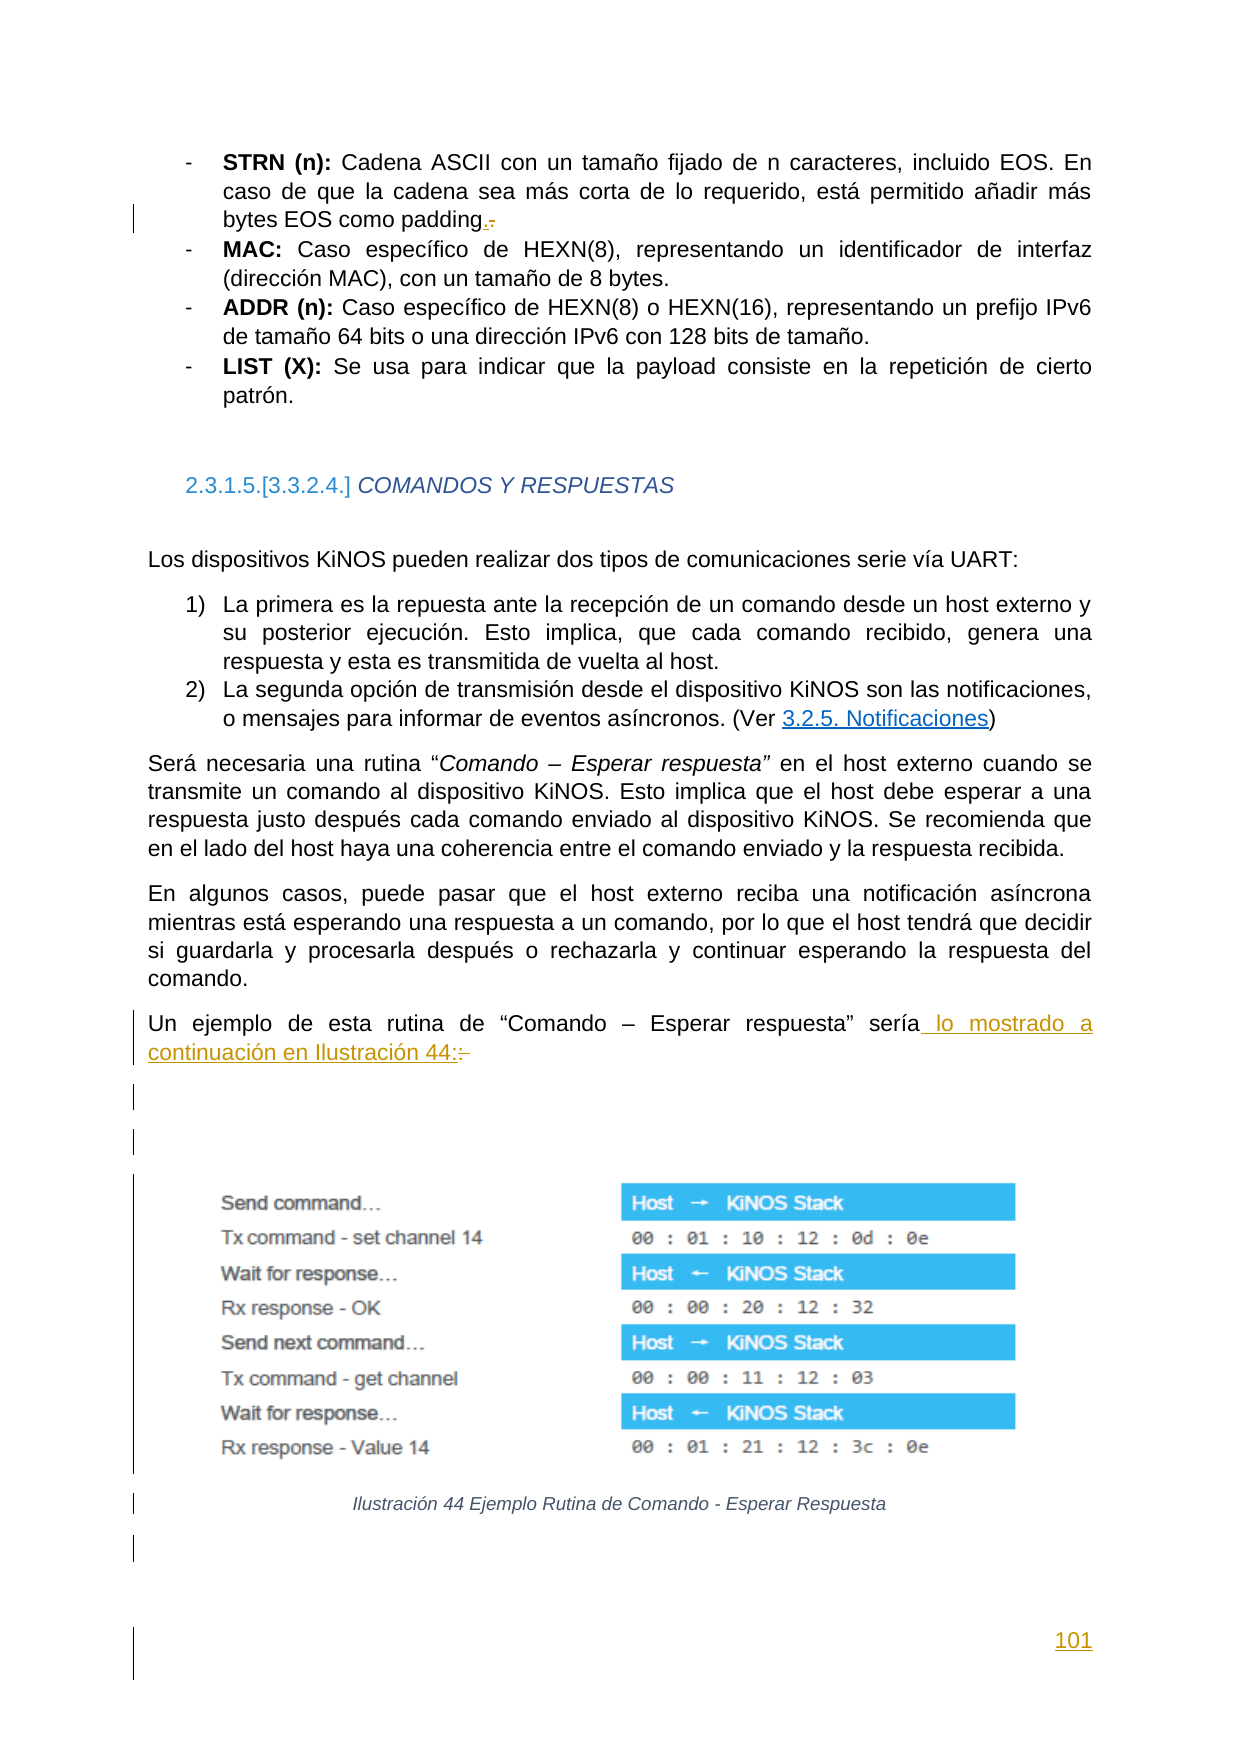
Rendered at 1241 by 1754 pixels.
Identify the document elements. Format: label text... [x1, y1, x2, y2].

list LIST (X): Se usa para indicar que la payload consiste en la repetición de cierto patrón. [185, 352, 1092, 408]
text Los dispositivos KiNOS pueden realizar dos tipos de comunicaciones serie vía UART: [148, 546, 1092, 572]
list ADDR (n): Caso específico de HEXN(8) o HEXN(16), representando un prefijo IPv6 de tamaño 64 bits o una dirección IPv6 con 128 bits de tamaño. [185, 293, 1092, 350]
list STRN (n): Cadena ASCII con un tamaño fijado de n caracteres, incluido EOS. En caso de que la cadena sea más corta de lo requerido, está permitido añadir más bytes EOS como padding [185, 148, 1092, 233]
list MAC: Caso específico de HEXN(8), representando un identificador de interfaz (dirección MAC), con un tamaño de 8 bytes. [185, 235, 1092, 291]
text En algunos casos, puede pasar que el host externo reciba una notificación asíncrona mientras está esperando una respuesta a un comando, por lo que el host tendrá que decidir si guardarla y procesarla después o rechazarla y continuar esperando la respuesta del comando. [148, 880, 1092, 992]
text Será necesaria una rutina “Comando – Esperar respuesta” en el host externo cuando se transmite un comando al dispositivo KiNOS. Esto implica que el host debe esperar a una respuesta justo después cada comando enviado al dispositivo KiNOS. Se recomienda que en el lado del host haya una coherencia entre el comando enviado y la respuesta recibida. [148, 749, 1092, 861]
picture [215, 1174, 1025, 1475]
list La segunda opción de transmisión desde el dispositivo KiNOS son las notificaciones, o mensajes para informar de eventos asíncronos. (Ver 3.2.5. Notificaciones) [185, 676, 1092, 731]
subtitle COMANDOS Y RESPUESTAS [185, 472, 1092, 498]
text Un ejemplo de esta rutina de “Comando – Esperar respuesta” sería [148, 1010, 1092, 1065]
list La primera es la repuesta ante la recepción de un comando desde un host externo y su posterior ejecución. Esto implica, que cada comando recibido, genera una respuesta y esta es transmitida de vuelta al host. [185, 591, 1092, 674]
